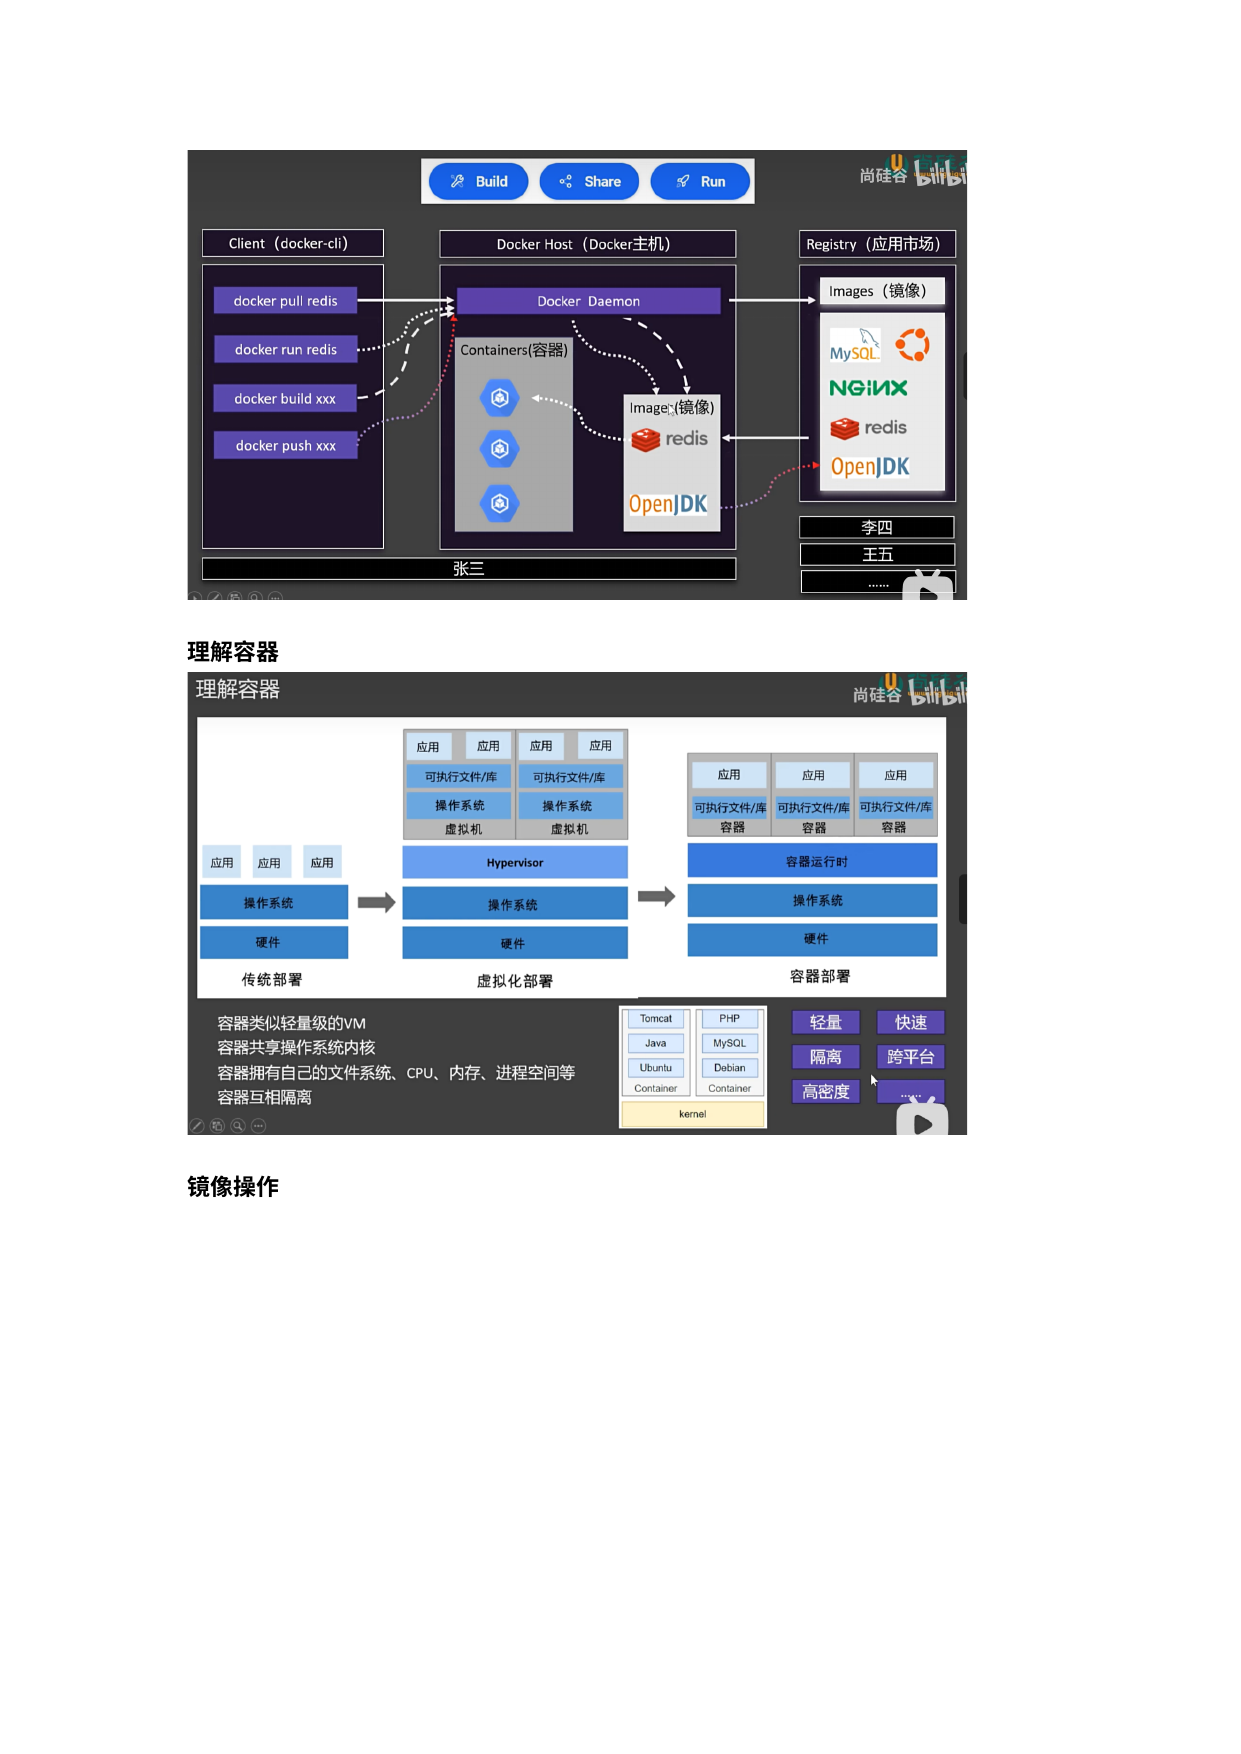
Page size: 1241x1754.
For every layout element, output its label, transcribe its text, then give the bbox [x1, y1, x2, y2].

picture [187, 150, 968, 600]
text 理解容器 [187, 634, 1053, 667]
picture [187, 672, 968, 1135]
text 镜像操作 [187, 1169, 1053, 1202]
